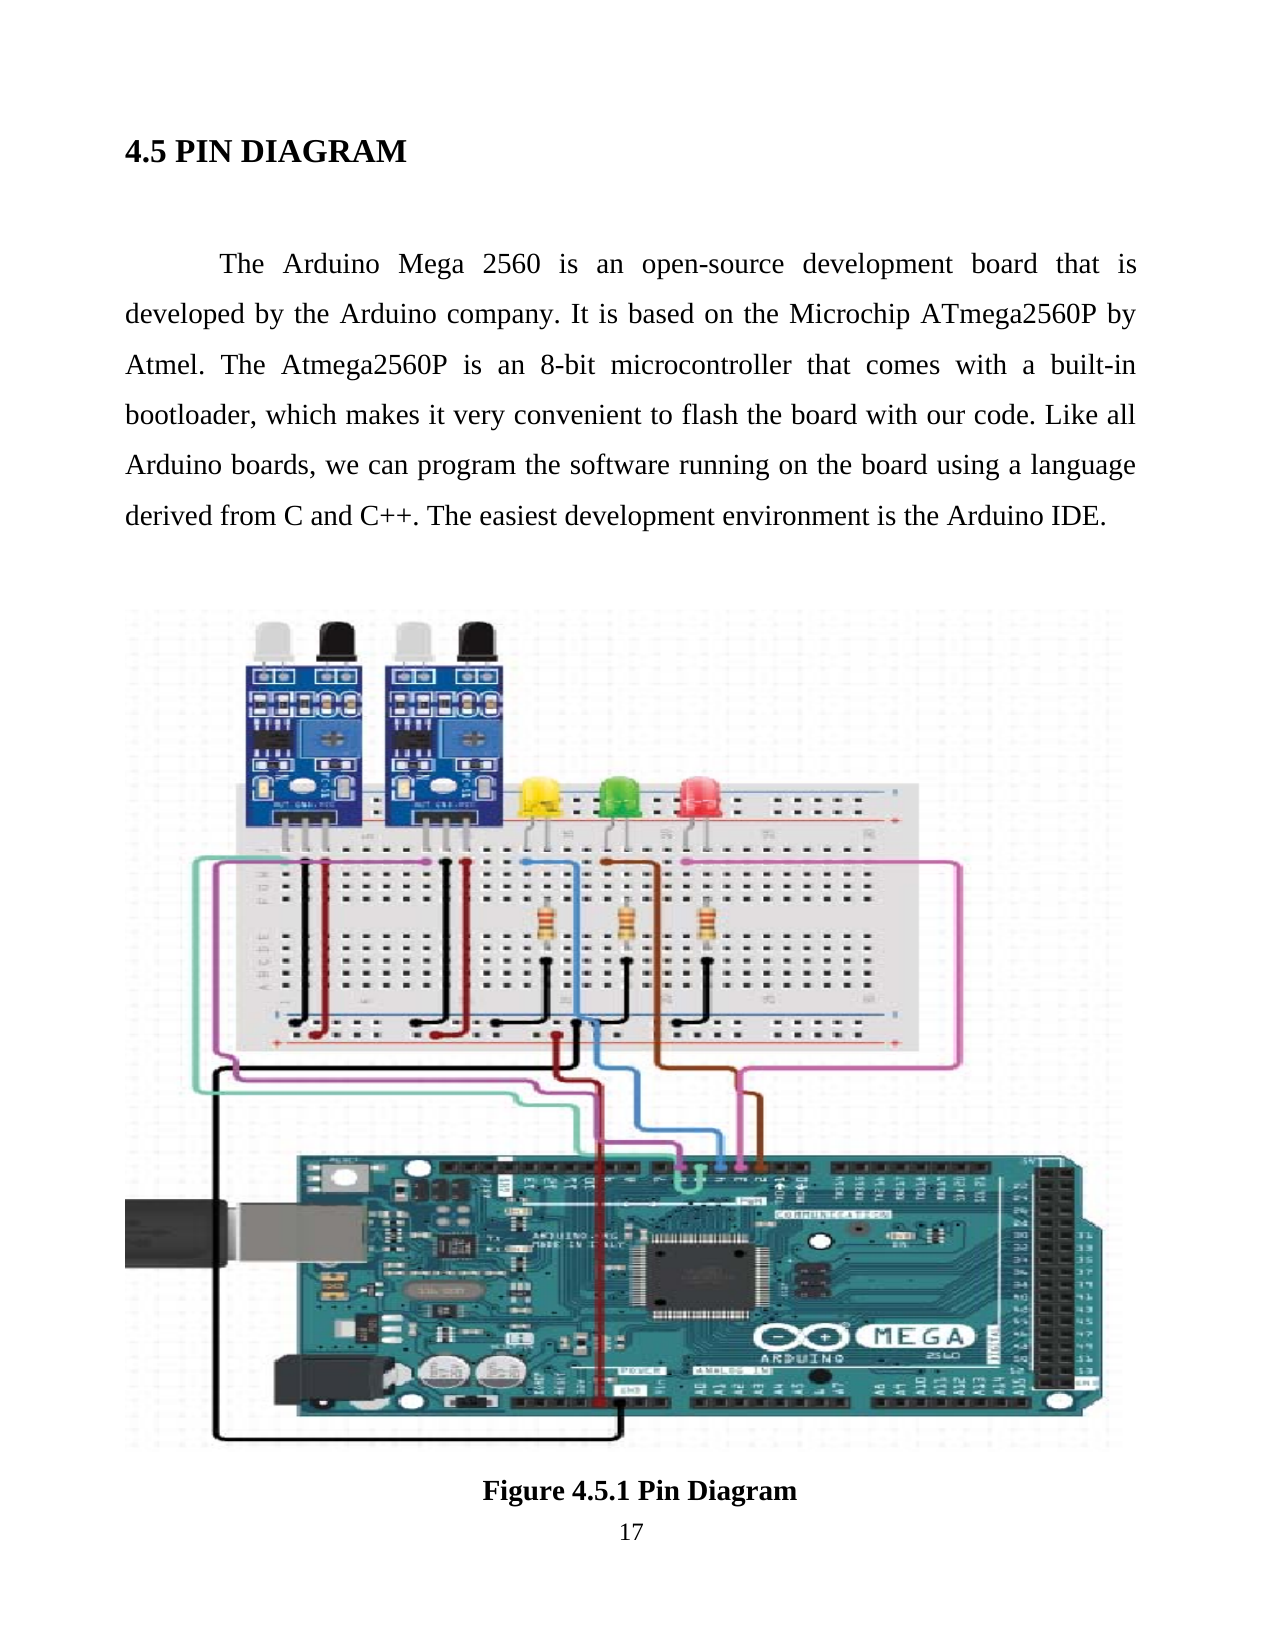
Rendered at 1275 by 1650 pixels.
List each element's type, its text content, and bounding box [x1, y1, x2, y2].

text 4.5 PIN DIAGRAM [125, 131, 1137, 169]
text Figure 4.5.1 Pin Diagram [125, 1473, 1137, 1506]
text The Arduino Mega 2560 is an open-source development board that is developed by the Arduino company. It is based on the Microchip ATmega2560P by Atmel. The Atmega2560P is an 8-bit microcontroller that comes with a built-in bootloader, which makes it very convenient to flash the board with our code. Like all Arduino boards, we can program the software running on the board using a language derived from C and C++. The easiest development environment is the Arduino IDE. [125, 246, 1137, 531]
picture [125, 598, 1142, 1459]
